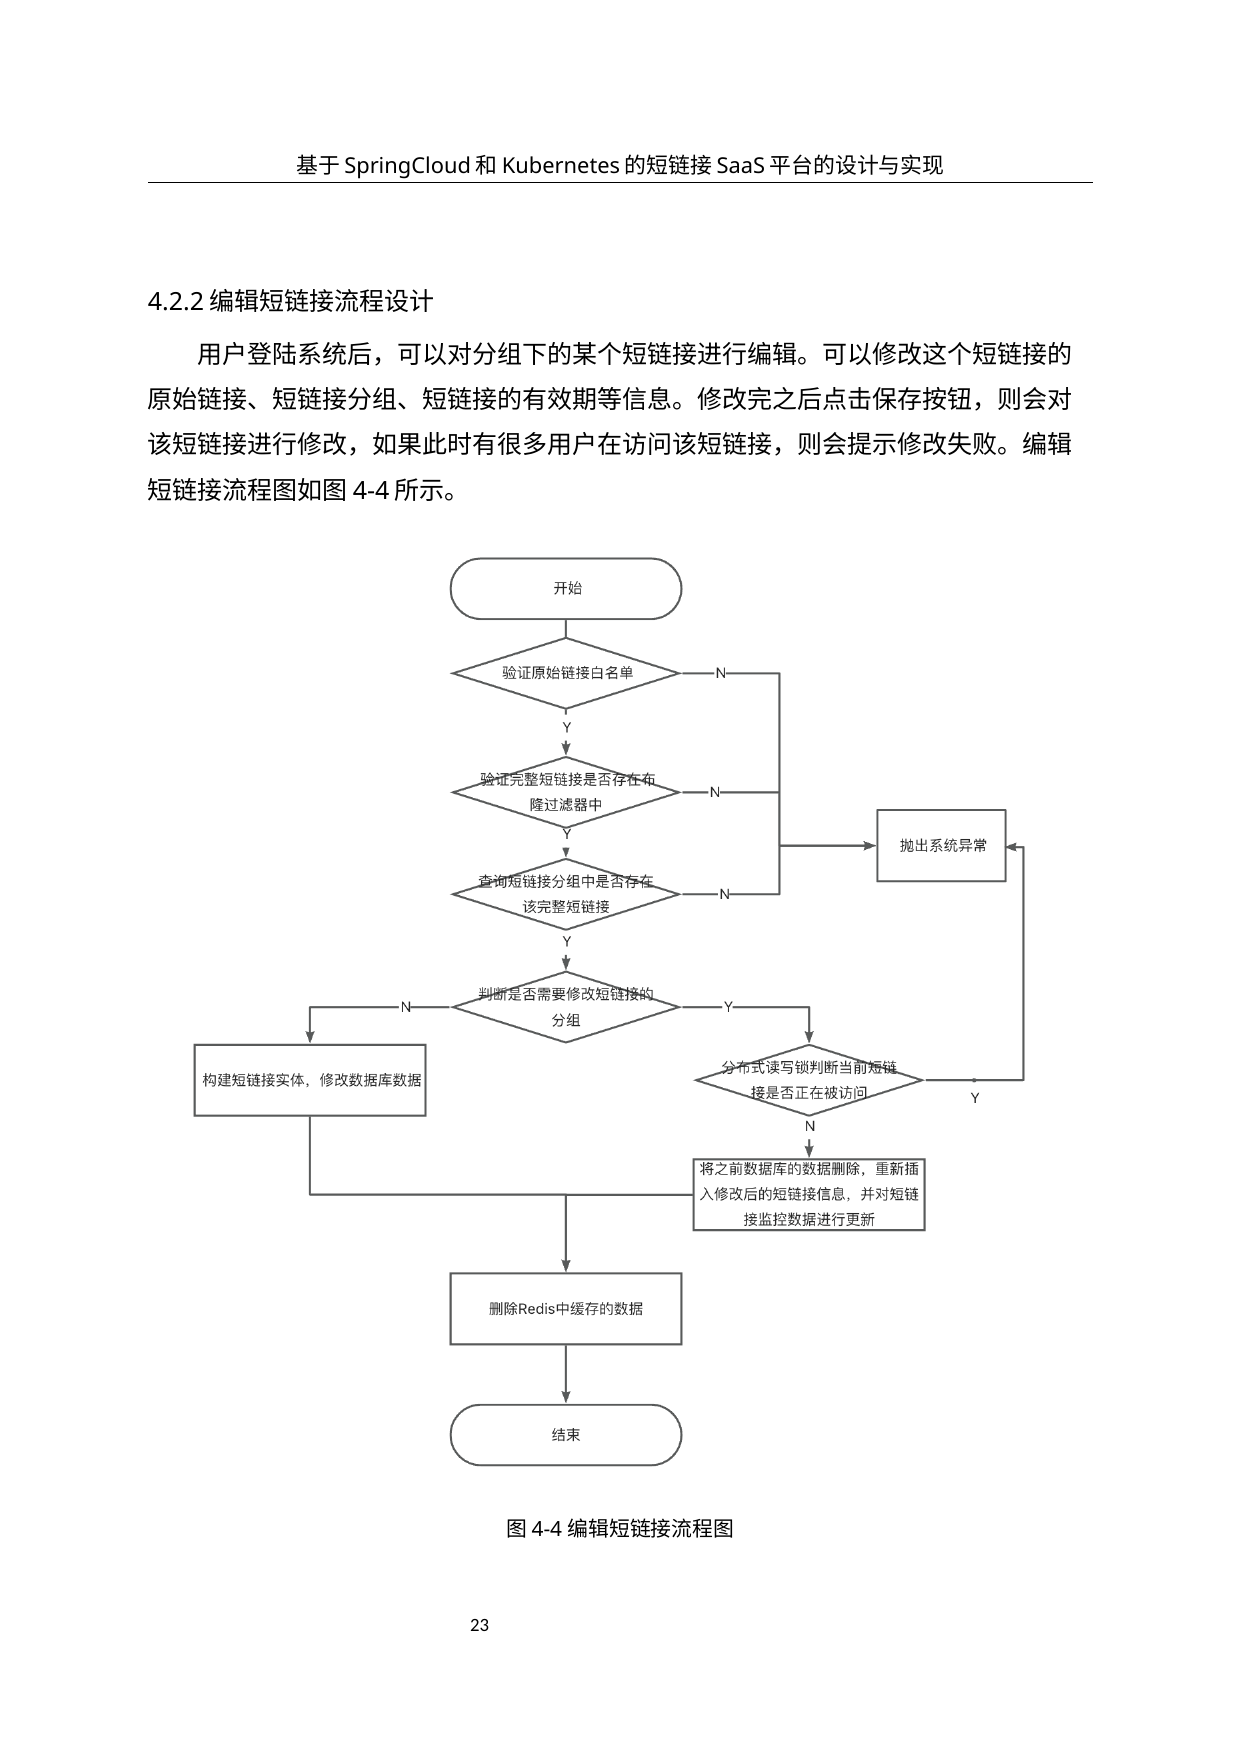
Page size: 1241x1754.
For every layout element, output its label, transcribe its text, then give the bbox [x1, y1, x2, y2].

text 图4-4 编辑短链接流程图 [148, 1511, 1093, 1544]
text 用户登陆系统后，可以对分组下的某个短链接进行编辑。可以修改这个短链接的原始链接、短链接分组、短链接的有效期等信息。修改完之后点击保存按钮，则会对该短链接进行修改，如果此时有很多用户在访问该短链接，则会提示修改失败。编辑短链接流程图如图4-4所示。 [148, 334, 1093, 506]
subtitle 4.2.2编辑短链接流程设计 [148, 267, 1093, 332]
picture [173, 515, 1065, 1503]
